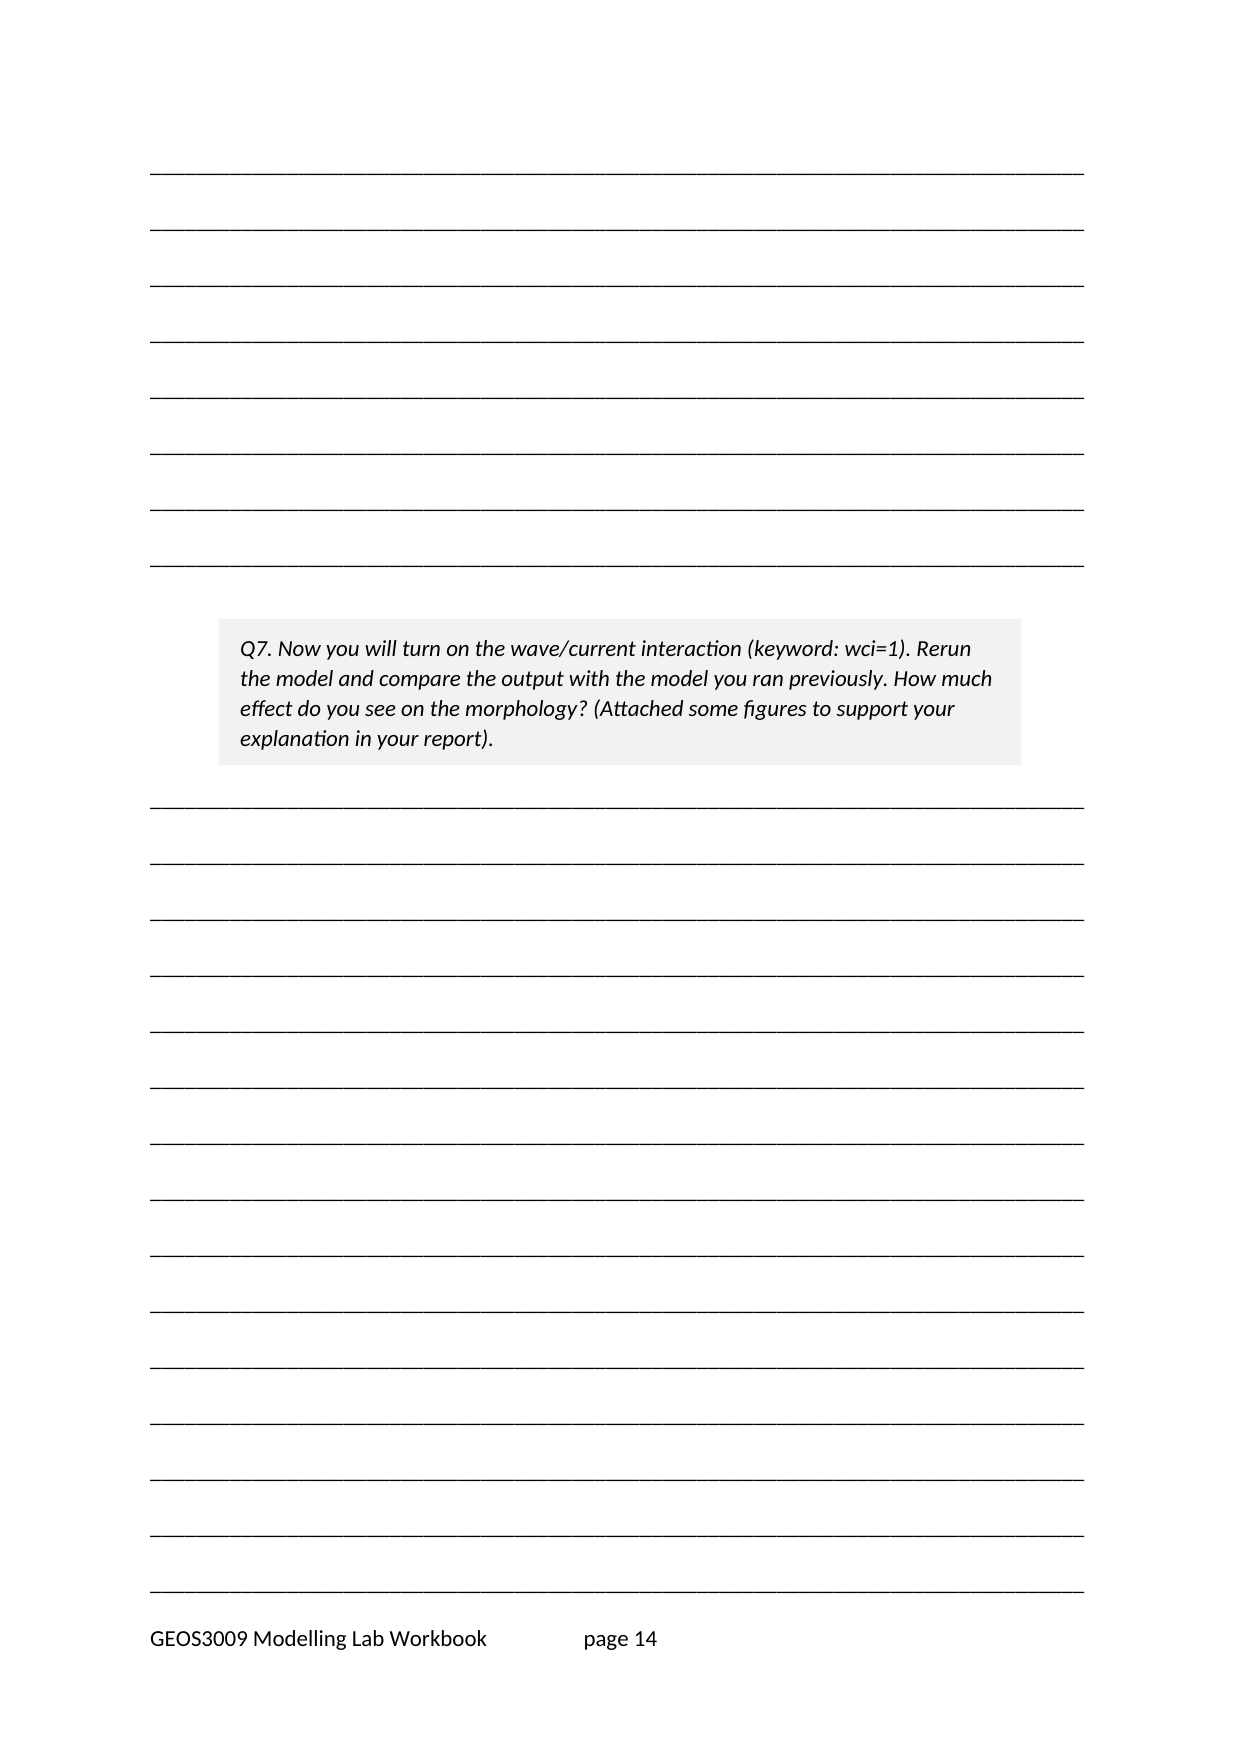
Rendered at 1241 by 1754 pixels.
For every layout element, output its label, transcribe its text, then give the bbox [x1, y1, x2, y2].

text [150, 150, 1090, 570]
text Q7. Now you will turn on the wave/current interaction (keyword: wci=1). Rerun the model and compare the output with the model you ran previously. How much effect do you see on the morphology? (Attached some figures to support your explanation in your report). [232, 632, 1008, 752]
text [150, 784, 1090, 1596]
